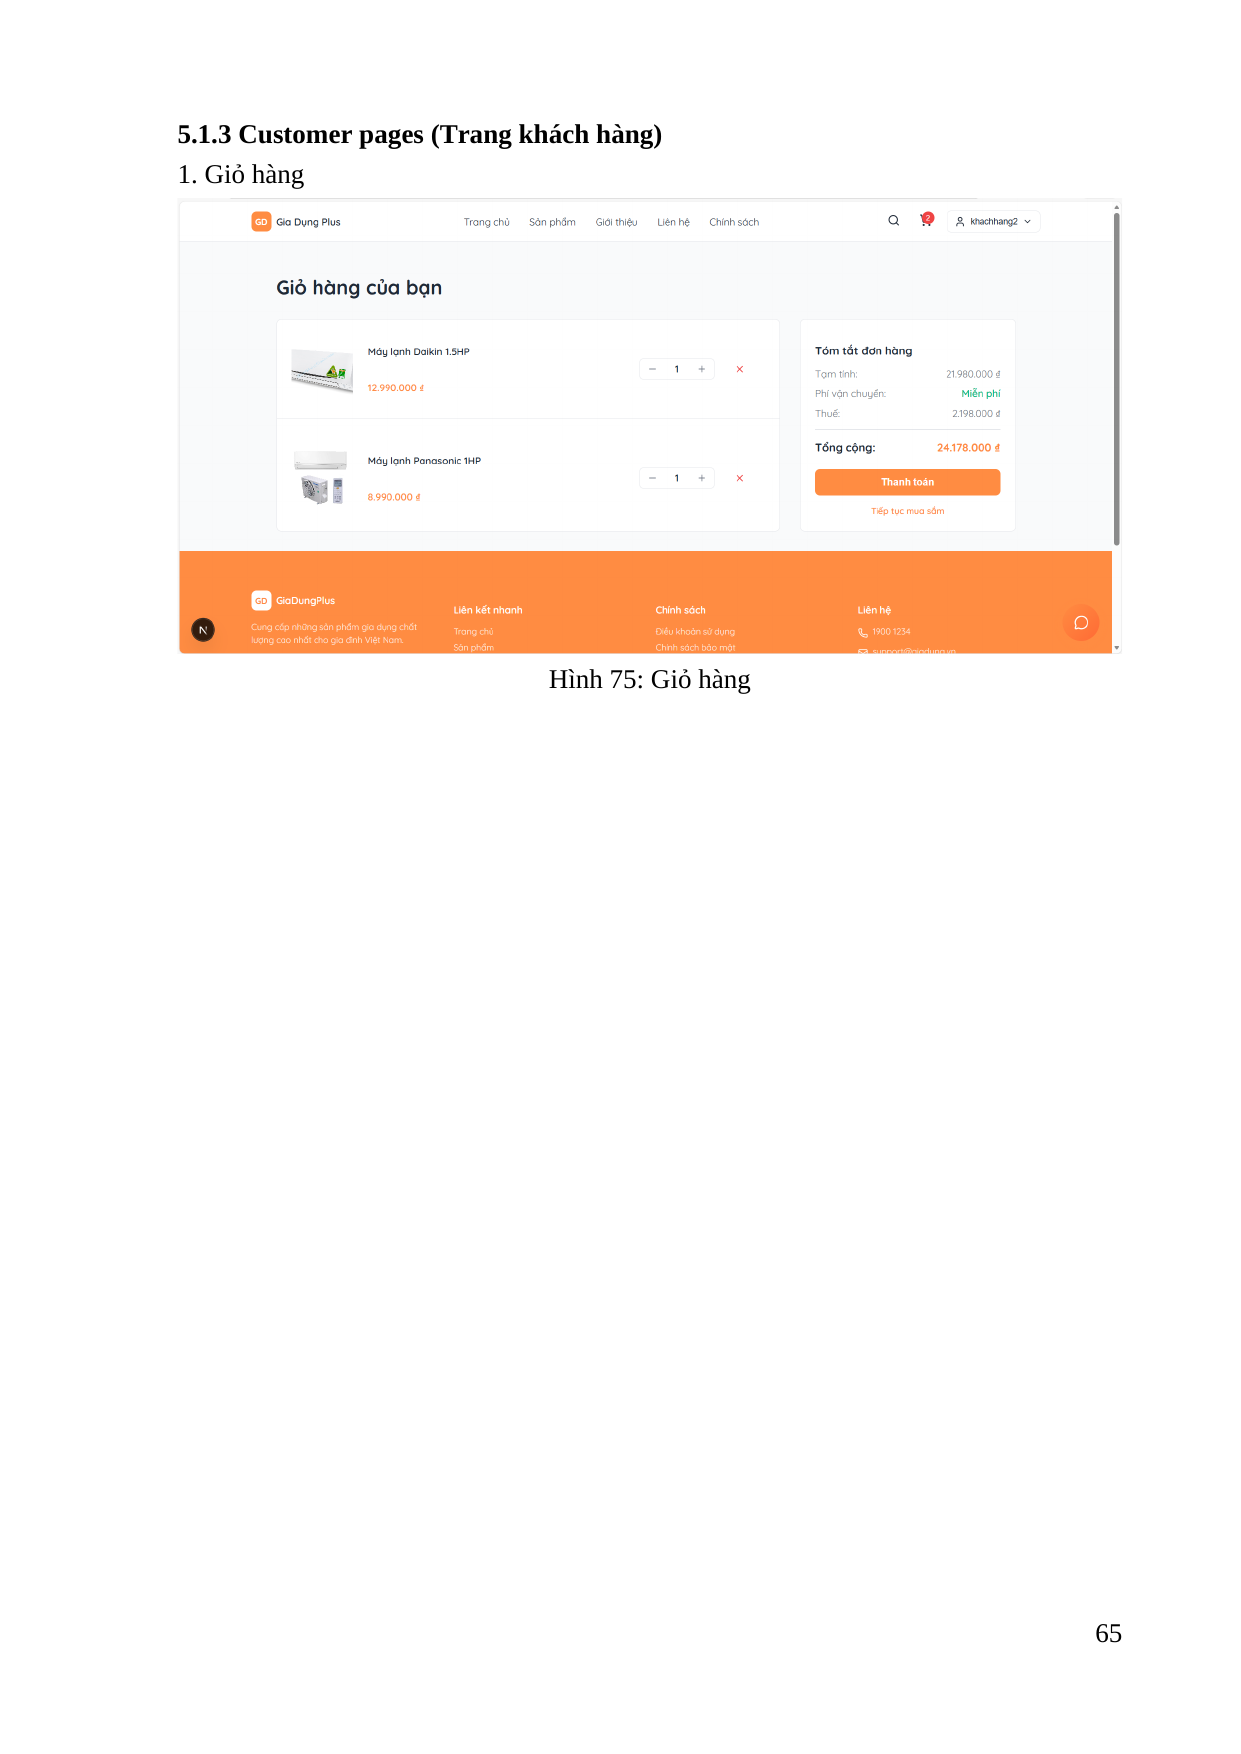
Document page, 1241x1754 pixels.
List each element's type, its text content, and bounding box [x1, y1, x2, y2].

text 1. Giỏ hàng [177, 158, 1122, 190]
picture [177, 198, 1123, 654]
text Hình 75: Giỏ hàng [177, 663, 1122, 694]
subtitle 5.1.3 Customer pages (Trang khách hàng) [177, 118, 1122, 149]
